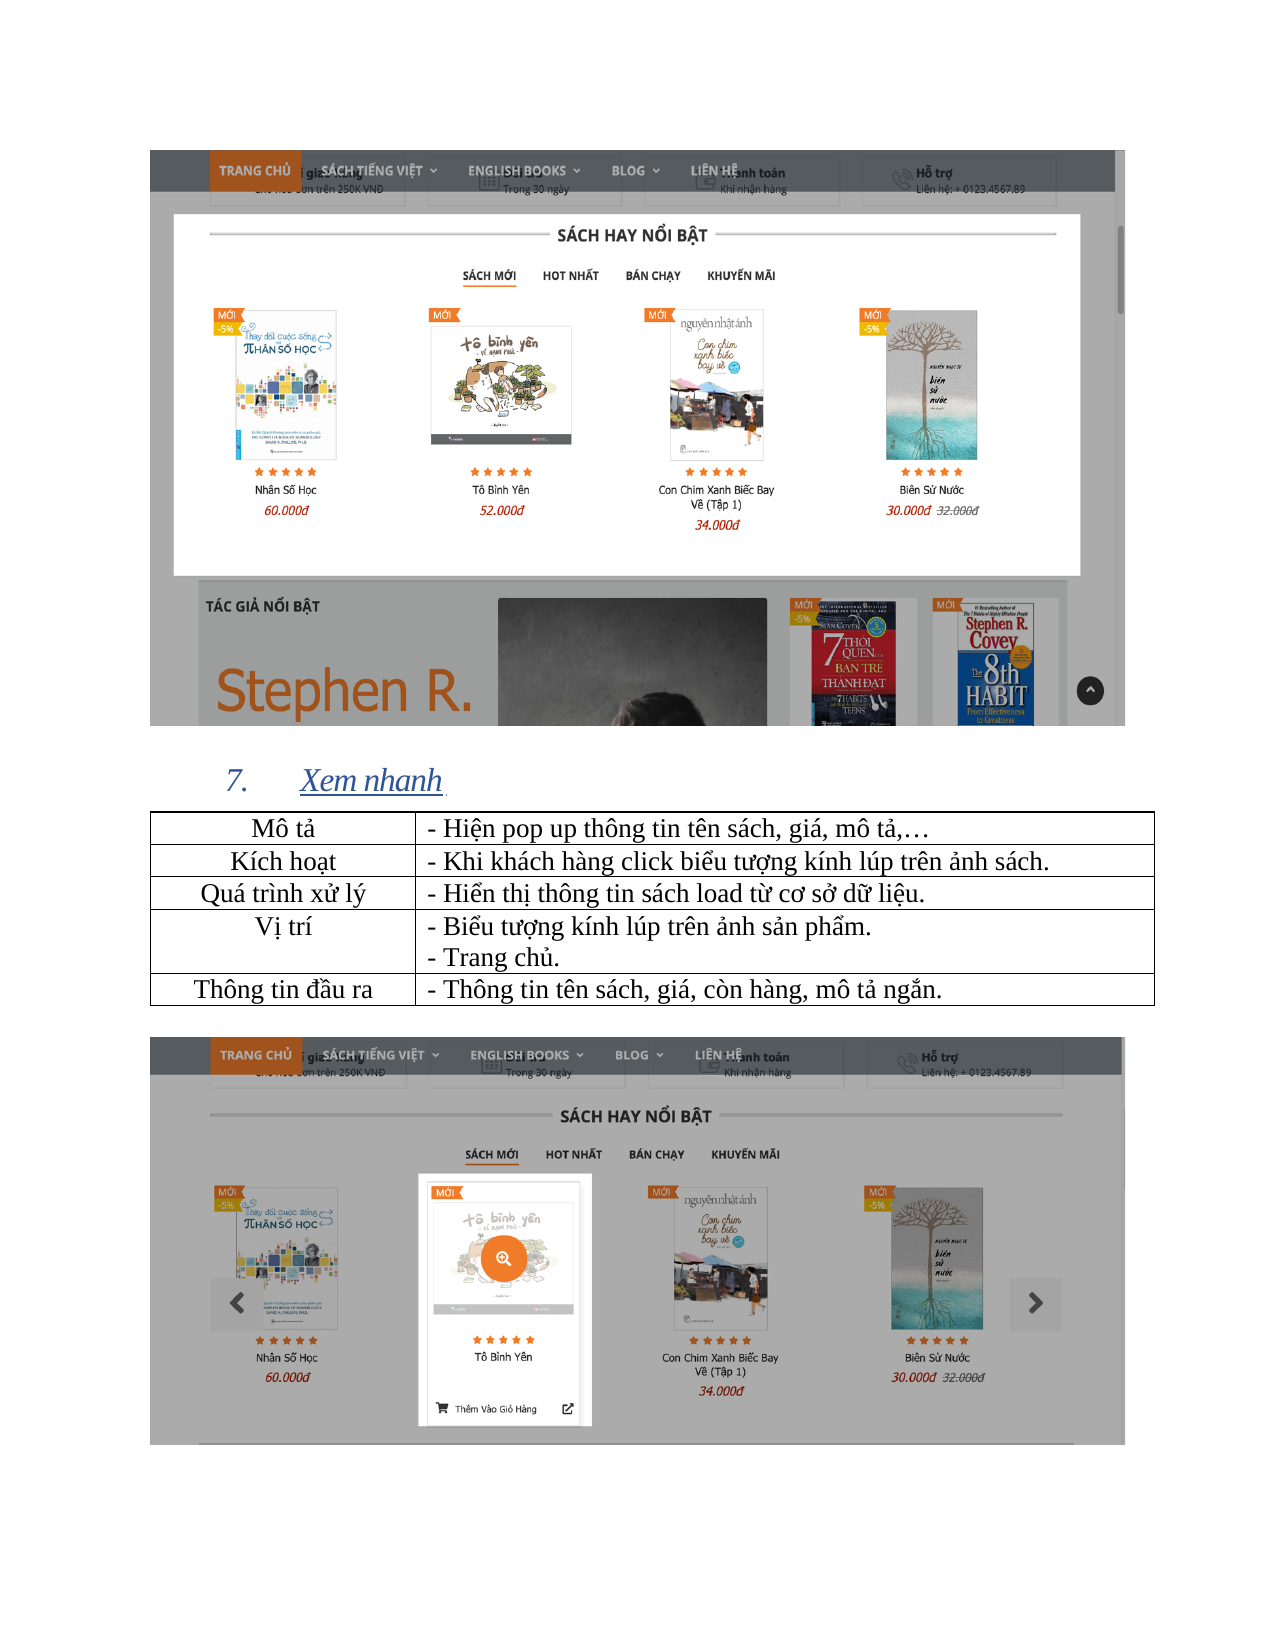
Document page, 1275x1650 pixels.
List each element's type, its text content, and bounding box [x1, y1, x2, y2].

table_cell - Hiển thị thông tin sách load từ cơ sở dữ liệu. [416, 877, 1154, 909]
table_header Mô tả [151, 813, 415, 844]
subtitle Xem nhanh [225, 761, 1125, 799]
table_header - Hiện pop up thông tin tên sách, giá, mô tả,… [416, 813, 1154, 844]
table_cell Vị trí [151, 910, 415, 972]
table_cell Quá trình xử lý [151, 877, 415, 909]
table_cell Thông tin đầu ra [151, 974, 415, 1005]
table_cell - Thông tin tên sách, giá, còn hàng, mô tả ngắn. [416, 974, 1154, 1005]
table_cell - Khi khách hàng click biểu tượng kính lúp trên ảnh sách. [416, 845, 1154, 876]
table_cell - Biểu tượng kính lúp trên ảnh sản phẩm. - Trang chủ. [416, 910, 1154, 972]
picture [150, 150, 1125, 726]
picture [150, 1037, 1125, 1445]
table_cell Kích hoạt [151, 845, 415, 876]
